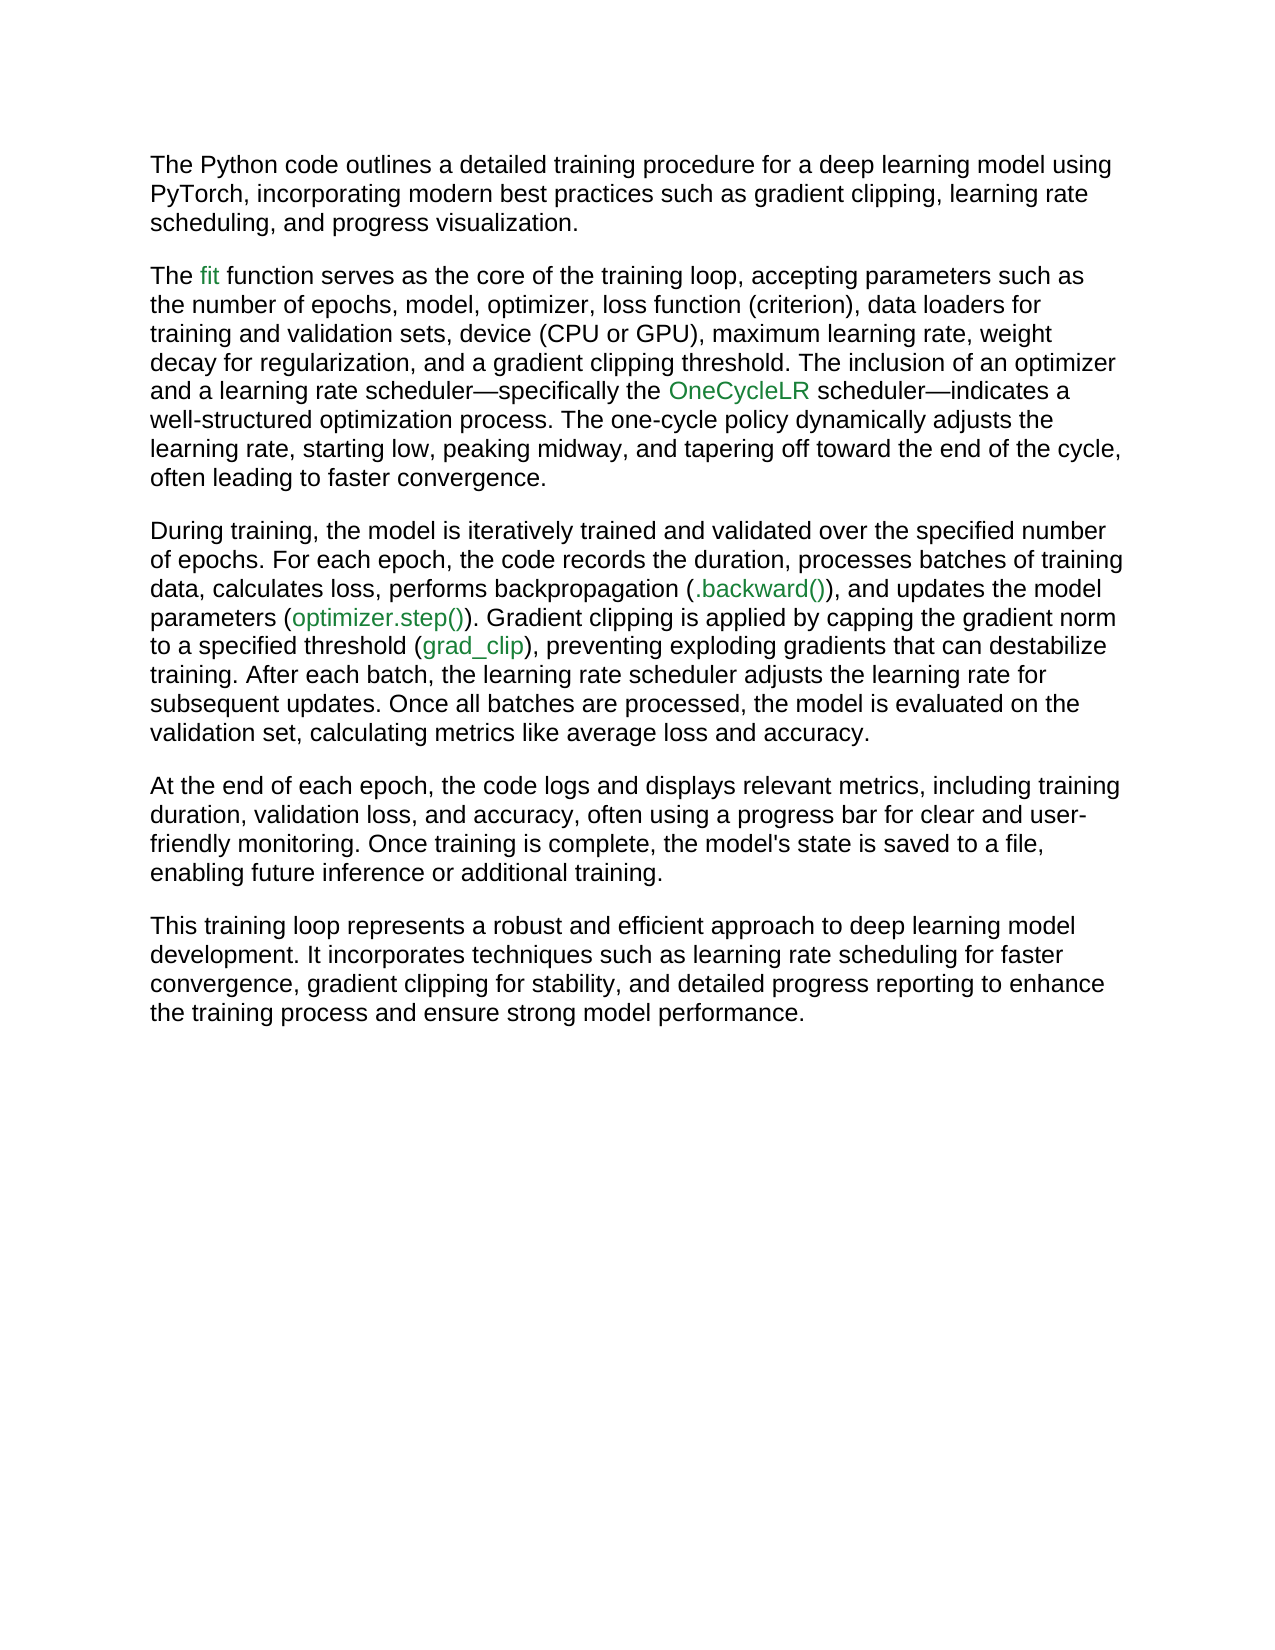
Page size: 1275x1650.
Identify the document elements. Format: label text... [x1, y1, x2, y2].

text The fit function serves as the core of the training loop, accepting parameters such as the number of epochs, model, optimizer, loss function (criterion), data loaders for training and validation sets, device (CPU or GPU), maximum learning rate, weight decay for regularization, and a gradient clipping threshold. The inclusion of an optimizer and a learning rate scheduler—specifically the OneCycleLR scheduler—indicates a well-structured optimization process. The one-cycle policy dynamically adjusts the learning rate, starting low, peaking midway, and tapering off toward the end of the cycle, often leading to faster convergence. [150, 261, 1125, 491]
text At the end of each epoch, the code logs and displays relevant metrics, including training duration, validation loss, and accuracy, often using a progress bar for clear and user-friendly monitoring. Once training is complete, the model's state is saved to a file, enabling future inference or additional training. [150, 771, 1125, 886]
text During training, the model is iteratively trained and validated over the specified number of epochs. For each epoch, the code records the duration, processes batches of training data, calculates loss, performs backpropagation (.backward()), and updates the model parameters (optimizer.step()). Gradient clipping is applied by capping the gradient norm to a specified threshold (grad_clip), preventing exploding gradients that can destabilize training. After each batch, the learning rate scheduler adjusts the learning rate for subsequent updates. Once all batches are processed, the model is evaluated on the validation set, calculating metrics like average loss and accuracy. [150, 516, 1125, 746]
text This training loop represents a robust and efficient approach to deep learning model development. It incorporates techniques such as learning rate scheduling for faster convergence, gradient clipping for stability, and detailed progress reporting to enhance the training process and ensure strong model performance. [150, 911, 1125, 1026]
text The Python code outlines a detailed training procedure for a deep learning model using PyTorch, incorporating modern best practices such as gradient clipping, learning rate scheduling, and progress visualization. [150, 150, 1125, 236]
